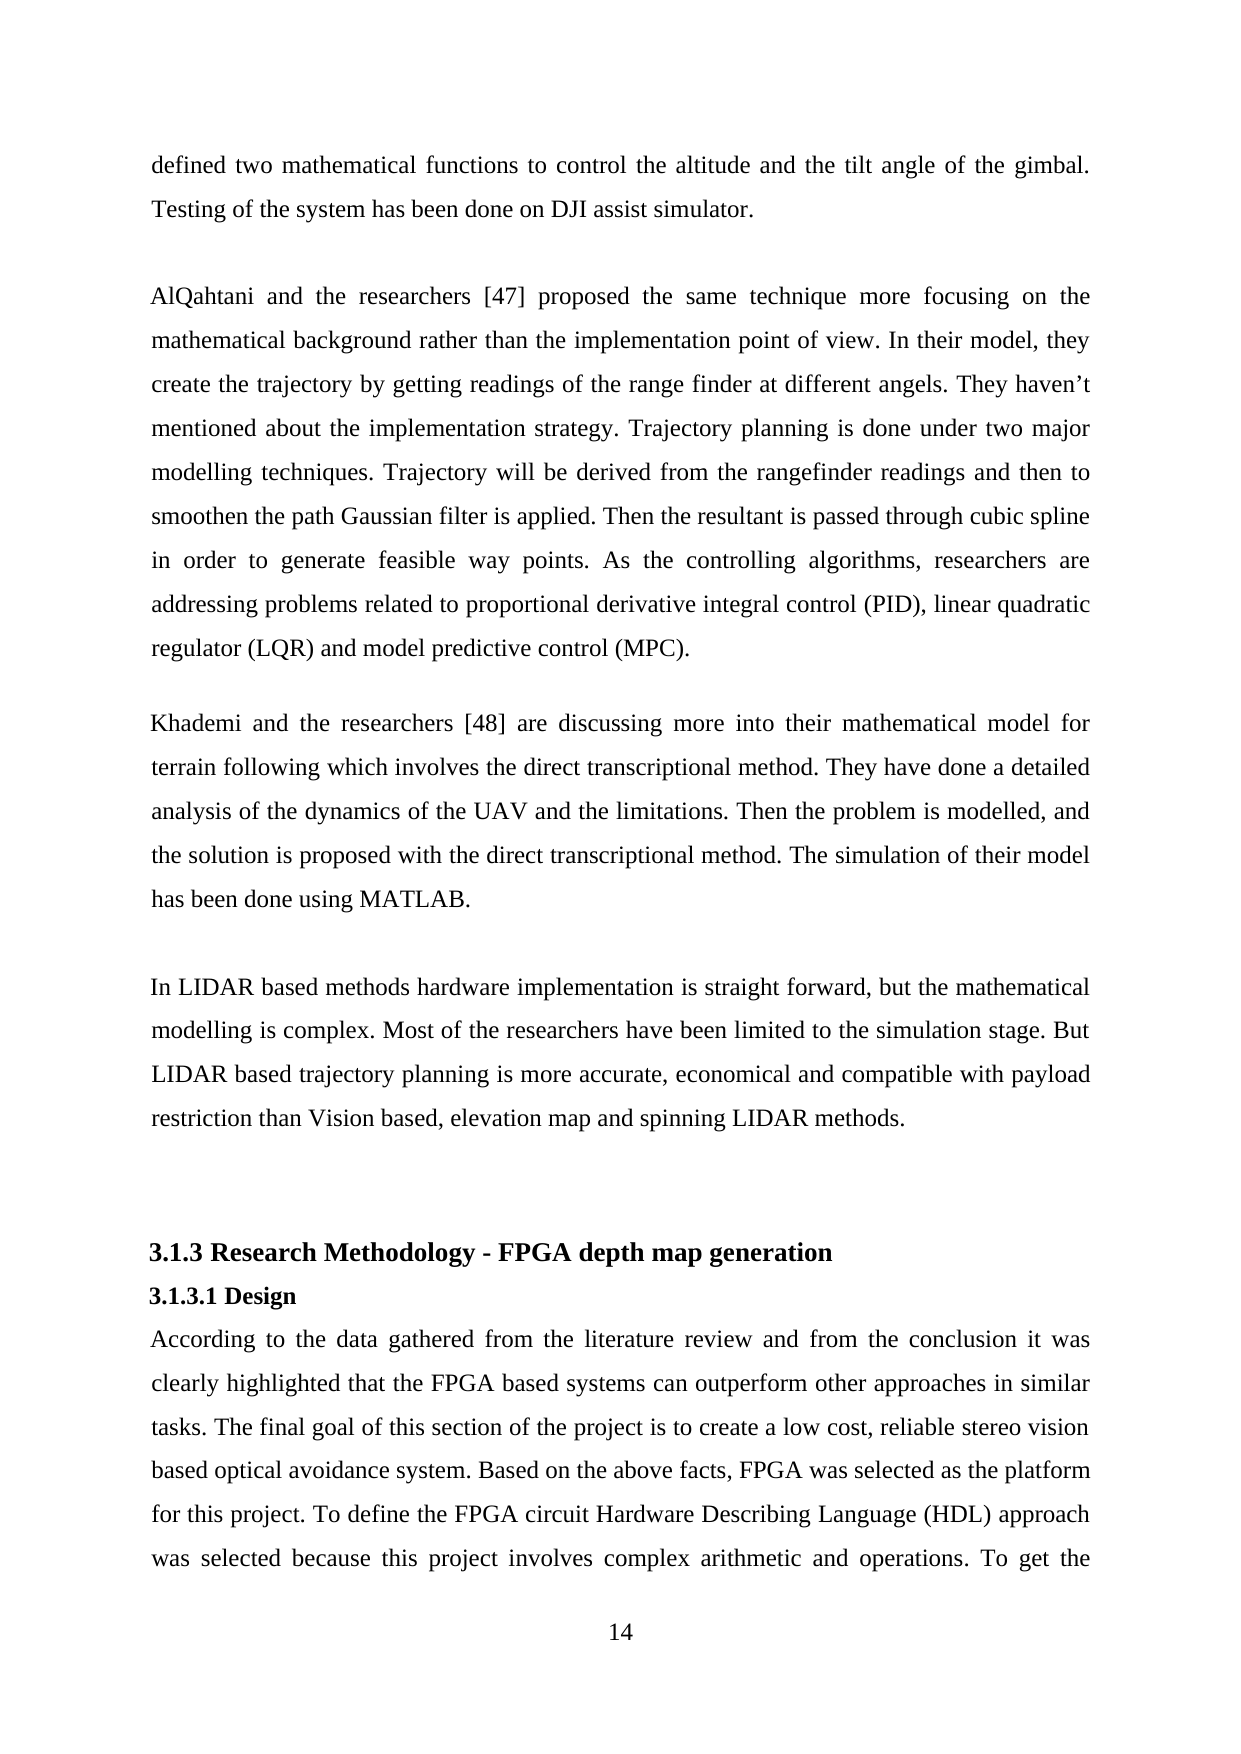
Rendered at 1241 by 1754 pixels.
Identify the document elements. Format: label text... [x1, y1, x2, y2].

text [150, 1324, 1091, 1572]
text AlQahtani and the researchers [47] proposed the same technique more focusing on the mathematical background rather than the implementation point of view. In their model, they create the trajectory by getting readings of the range finder at different angels. They haven’t mentioned about the implementation strategy. Trajectory planning is done under two major modelling techniques. Trajectory will be derived from the rangefinder readings and then to smoothen the path Gaussian filter is applied. Then the resultant is passed through cubic spline in order to generate feasible way points. As the controlling algorithms, researchers are addressing problems related to proportional derivative integral control (PID), linear quadratic regulator (LQR) and model predictive control (MPC). [150, 281, 1091, 662]
text Khademi and the researchers [48] are discussing more into their mathematical model for terrain following which involves the direct transcriptional method. They have done a detailed analysis of the dynamics of the UAV and the limitations. Then the problem is modelled, and the solution is proposed with the direct transcriptional method. The simulation of their model has been done using MATLAB. [150, 708, 1091, 913]
subtitle 3.1.3 Research Methodology - FPGA depth map generation [148, 1236, 1101, 1267]
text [150, 150, 1091, 223]
text In LIDAR based methods hardware implementation is straight forward, but the mathematical modelling is complex. Most of the researchers have been limited to the simulation stage. But LIDAR based trajectory planning is more accurate, economical and compatible with payload restriction than Vision based, elevation map and spinning LIDAR methods. [150, 972, 1091, 1132]
subtitle 3.1.3.1 Design [148, 1281, 1101, 1309]
